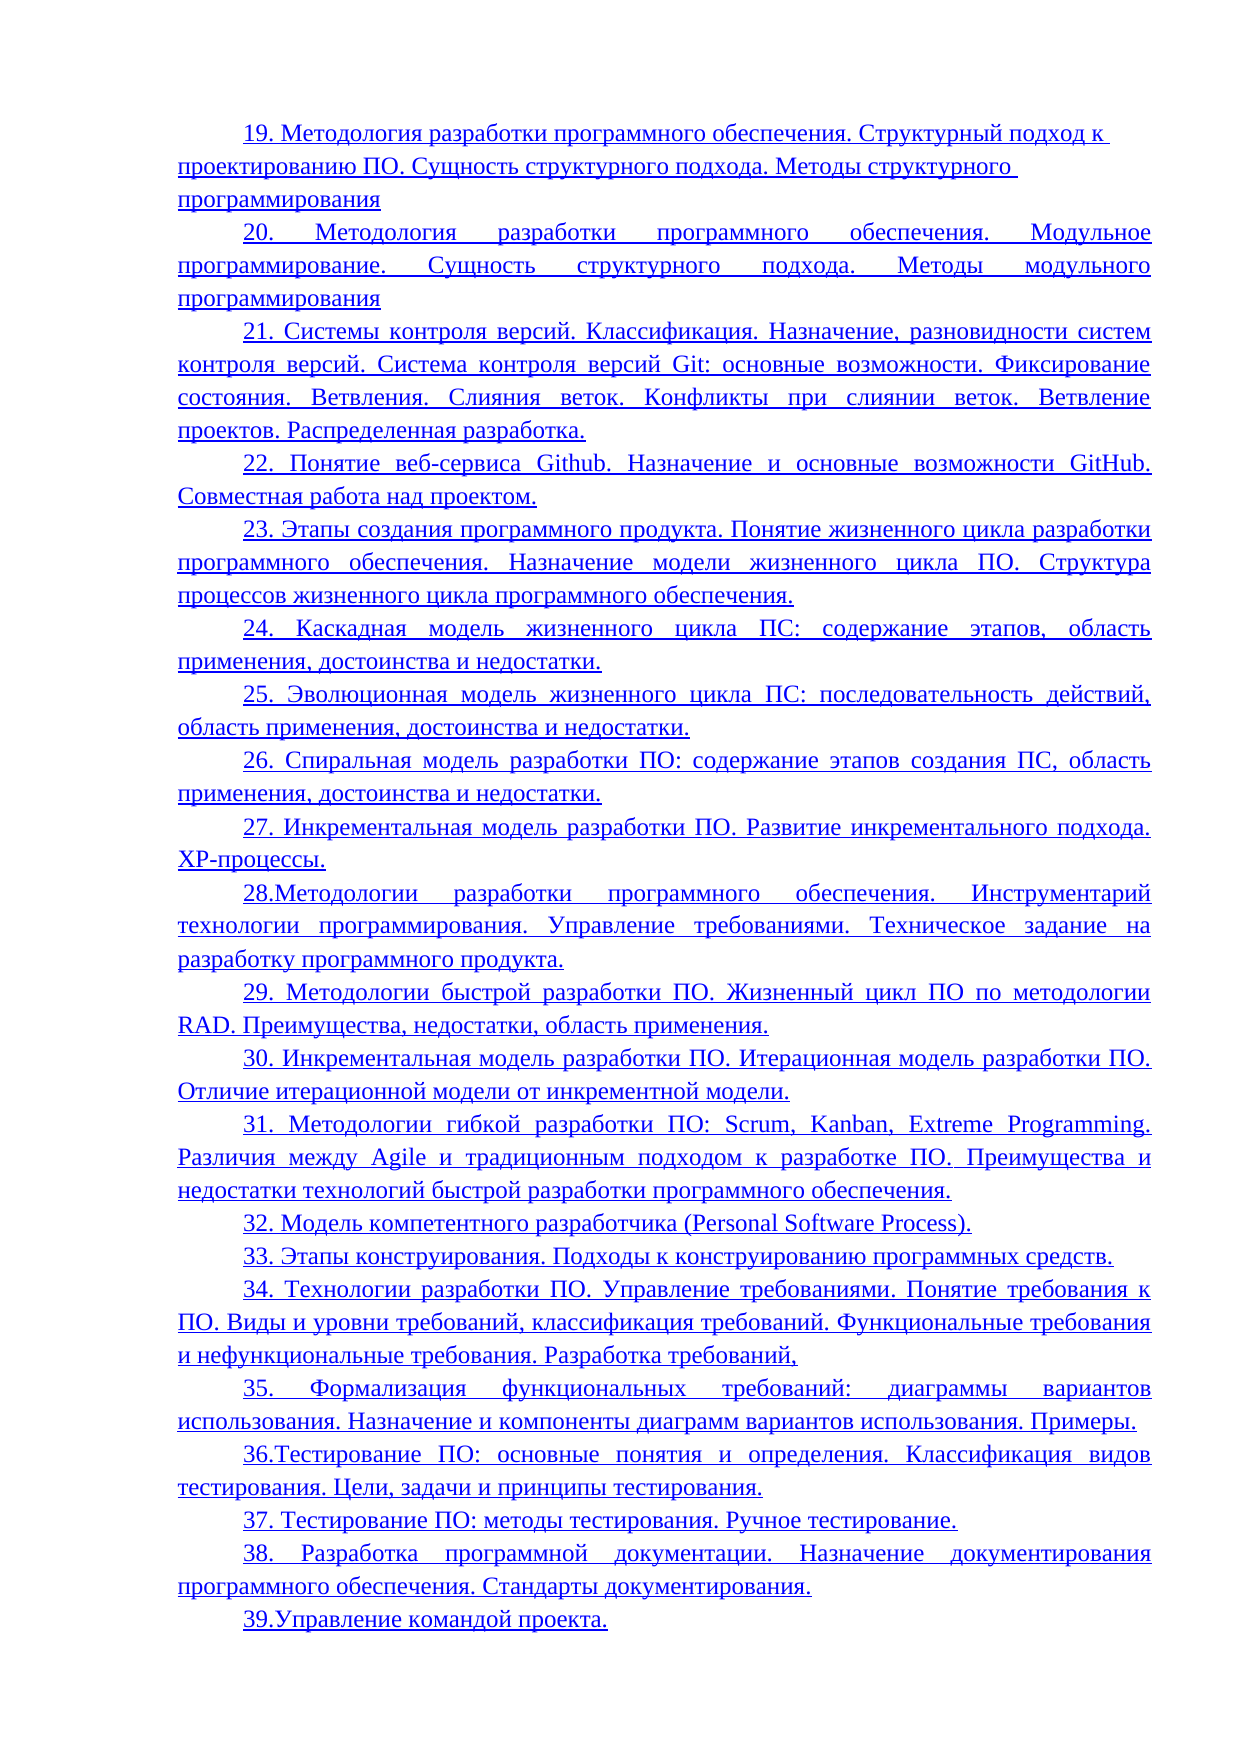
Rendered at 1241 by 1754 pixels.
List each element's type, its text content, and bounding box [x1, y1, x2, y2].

text 37. Тестирование ПО: методы тестирования. Ручное тестирование. [177, 1505, 1152, 1534]
text 25. Эволюционная модель жизненного цикла ПС: последовательность действий, область применения, достоинства и недостатки. [177, 679, 1152, 741]
text 29. Методологии быстрой разработки ПО. Жизненный цикл ПО по методологии RAD. Преимущества, недостатки, область применения. [177, 977, 1152, 1038]
text 34. Технологии разработки ПО. Управление требованиями. Понятие требования к ПО. Виды и уровни требований, классификация требований. Функциональные требования и нефункциональные требования. Разработка требований, [177, 1274, 1152, 1332]
text 23. Этапы создания программного продукта. Понятие жизненного цикла разработки программного обеспечения. Назначение модели жизненного цикла ПО. Структура процессов жизненного цикла программного обеспечения. [177, 514, 1152, 609]
text 24. Каскадная модель жизненного цикла ПС: содержание этапов, область применения, достоинства и недостатки. [177, 613, 1152, 675]
text 38. Разработка программной документации. Назначение документирования программного обеспечения. Стандарты документирования. [177, 1538, 1152, 1600]
text 35. Формализация функциональных требований: диаграммы вариантов использования. Назначение и компоненты диаграмм вариантов использования. Примеры. [177, 1373, 1152, 1435]
text 27. Инкрементальная модель разработки ПО. Развитие инкрементального подхода. XP-процессы. [177, 812, 1152, 873]
text 32. Модель компетентного разработчика (Personal Software Process). [177, 1208, 1152, 1237]
text 33. Этапы конструирования. Подходы к конструированию программных средств. [177, 1241, 1152, 1269]
text 28.Методологии разработки программного обеспечения. Инструментарий технологии программирования. Управление требованиями. Техническое задание на разработку программного продукта. [177, 878, 1152, 972]
text 36.Тестирование ПО: основные понятия и определения. Классификация видов тестирования. Цели, задачи и принципы тестирования. [177, 1439, 1152, 1501]
text 19. Методология разработки программного обеспечения. Структурный подход к проектированию ПО. Сущность структурного подхода. Методы структурного программирования [177, 118, 1152, 213]
text 39.Управление командой проекта. [177, 1604, 1152, 1633]
text 21. Системы контроля версий. Классификация. Назначение, разновидности систем контроля версий. Система контроля версий Git: основные возможности. Фиксирование состояния. Ветвления. Слияния веток. Конфликты при слиянии веток. Ветвление проектов. Распределенная разработка. [177, 316, 1152, 444]
text 22. Понятие веб-сервиса Github. Назначение и основные возможности GitHub. Совместная работа над проектом. [177, 448, 1152, 510]
text 34. Технологии разработки ПО. Управление требованиями. Понятие требования к ПО. Виды и уровни требований, классификация требований. Функциональные требования и нефункциональные требования. Разработка требований, [177, 1333, 1152, 1369]
text 31. Методологии гибкой разработки ПО: Scrum, Kanban, Extreme Programming. Различия между Agile и традиционным подходом к разработке ПО. Преимущества и недостатки технологий быстрой разработки программного обеспечения. [177, 1109, 1152, 1203]
text 30. Инкрементальная модель разработки ПО. Итерационная модель разработки ПО. Отличие итерационной модели от инкрементной модели. [177, 1043, 1152, 1104]
text 26. Спиральная модель разработки ПО: содержание этапов создания ПС, область применения, достоинства и недостатки. [177, 746, 1152, 807]
text 20. Методология разработки программного обеспечения. Модульное программирование. Сущность структурного подхода. Методы модульного программирования [177, 217, 1152, 312]
